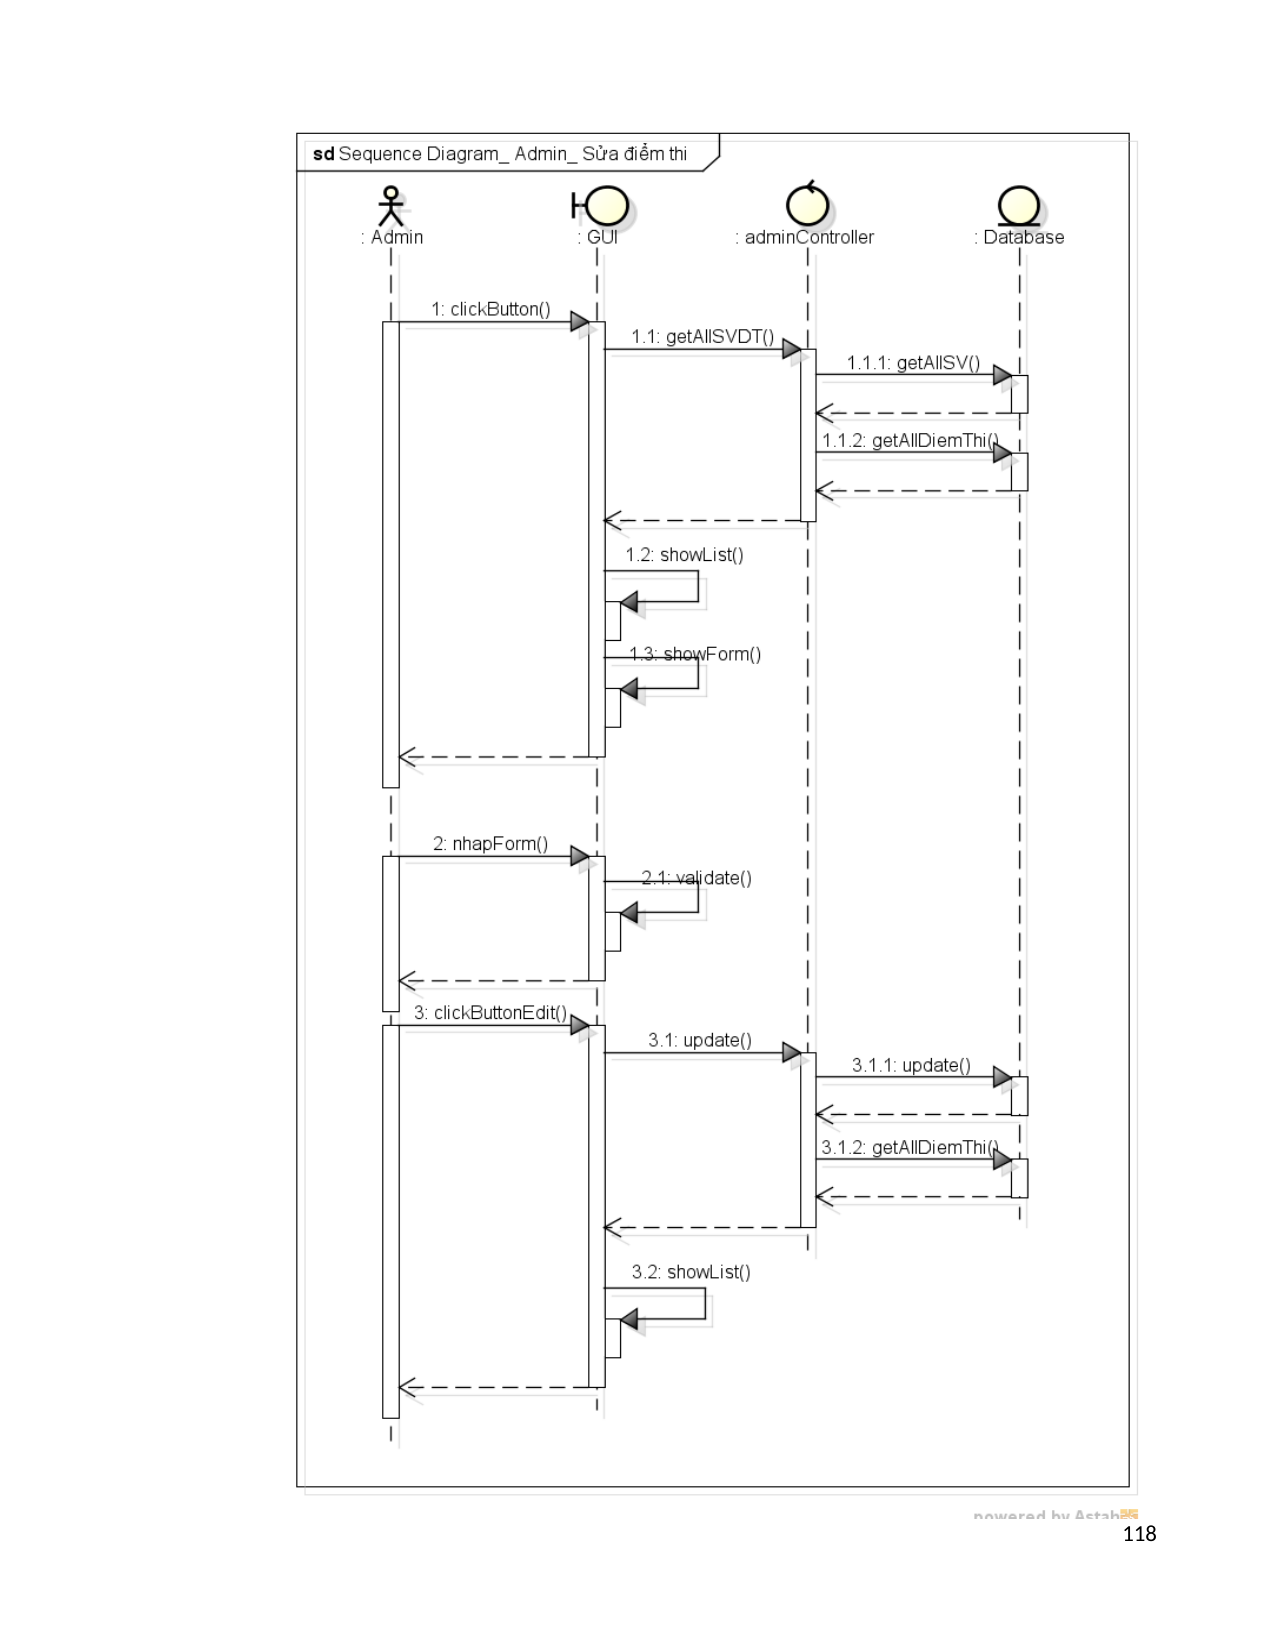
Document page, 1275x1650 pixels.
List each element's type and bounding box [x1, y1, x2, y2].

picture [281, 118, 1144, 1519]
